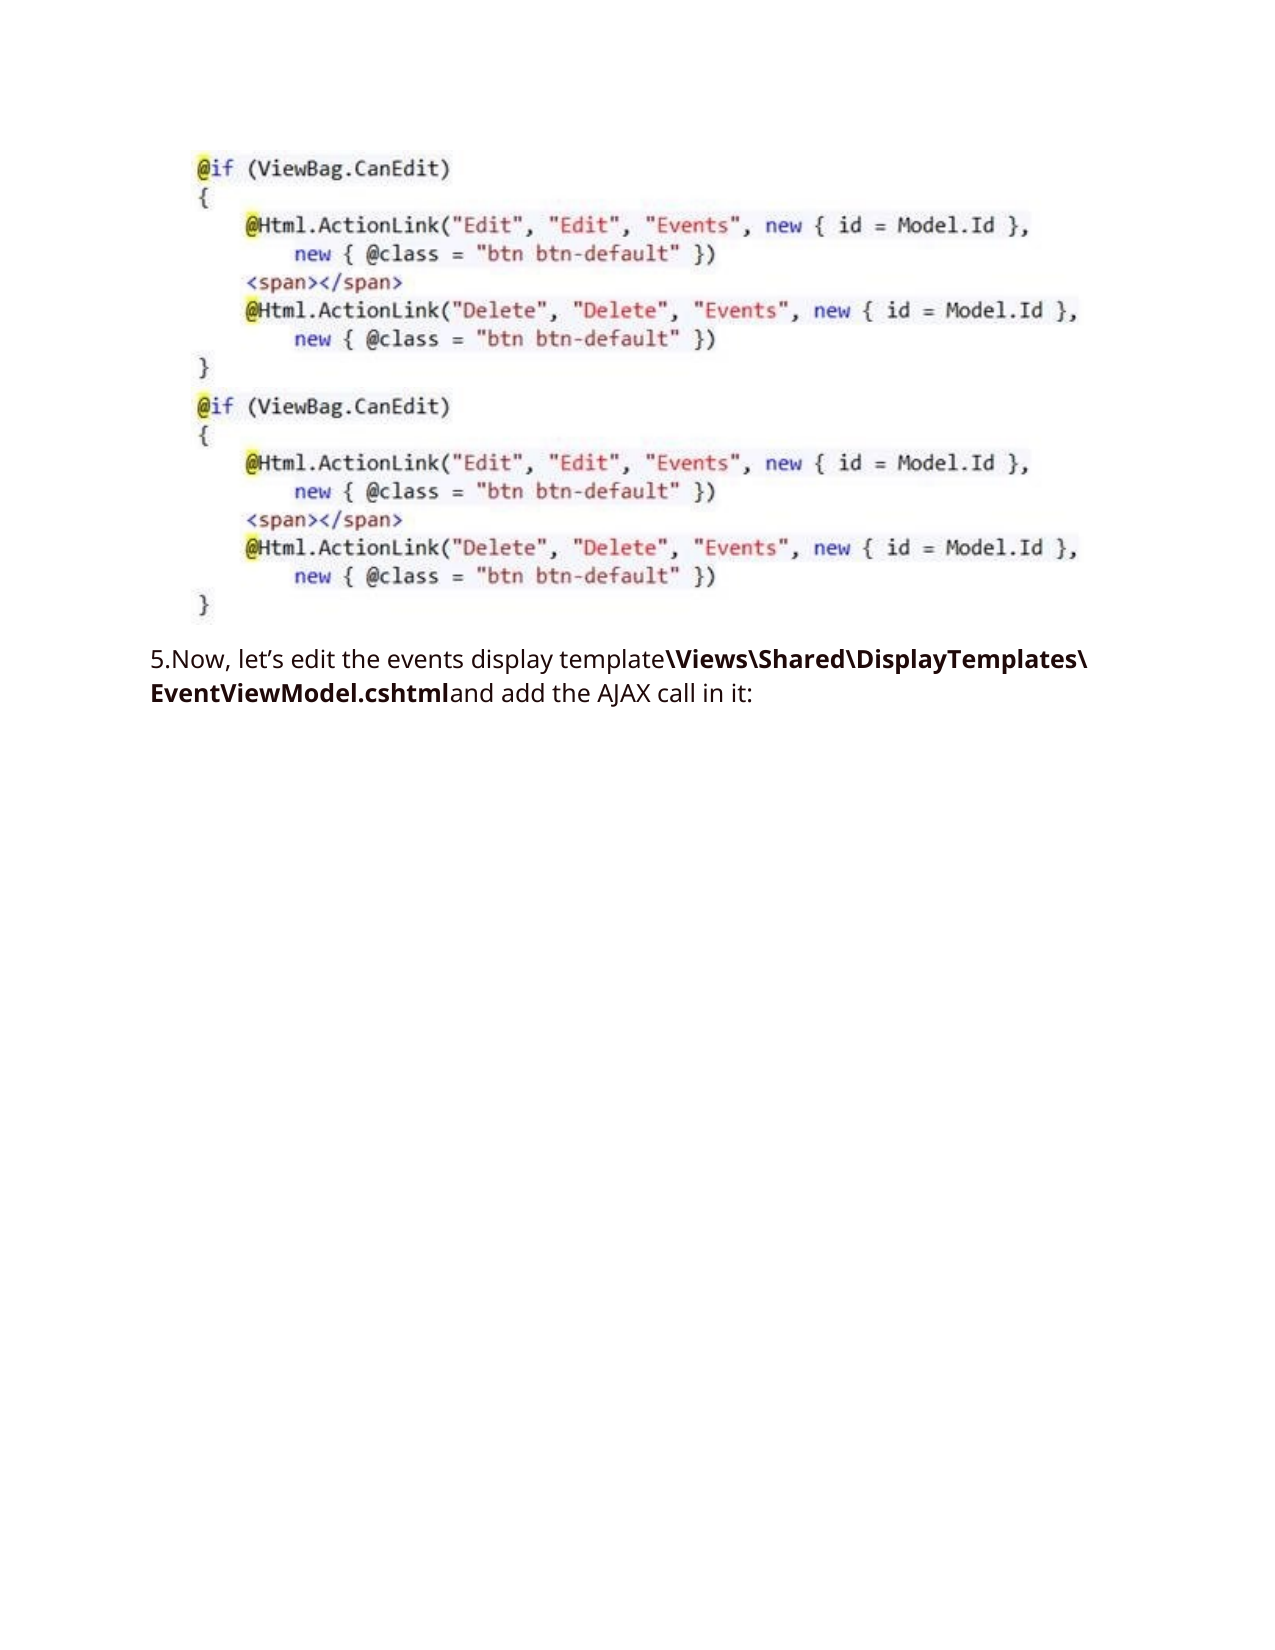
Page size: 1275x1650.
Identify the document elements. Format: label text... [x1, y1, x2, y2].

text 5.Now, let’s edit the events display template\Views\Shared\DisplayTemplates\EventViewModel.cshtmland add the AJAX call in it: [150, 642, 1125, 710]
picture [190, 150, 1085, 625]
